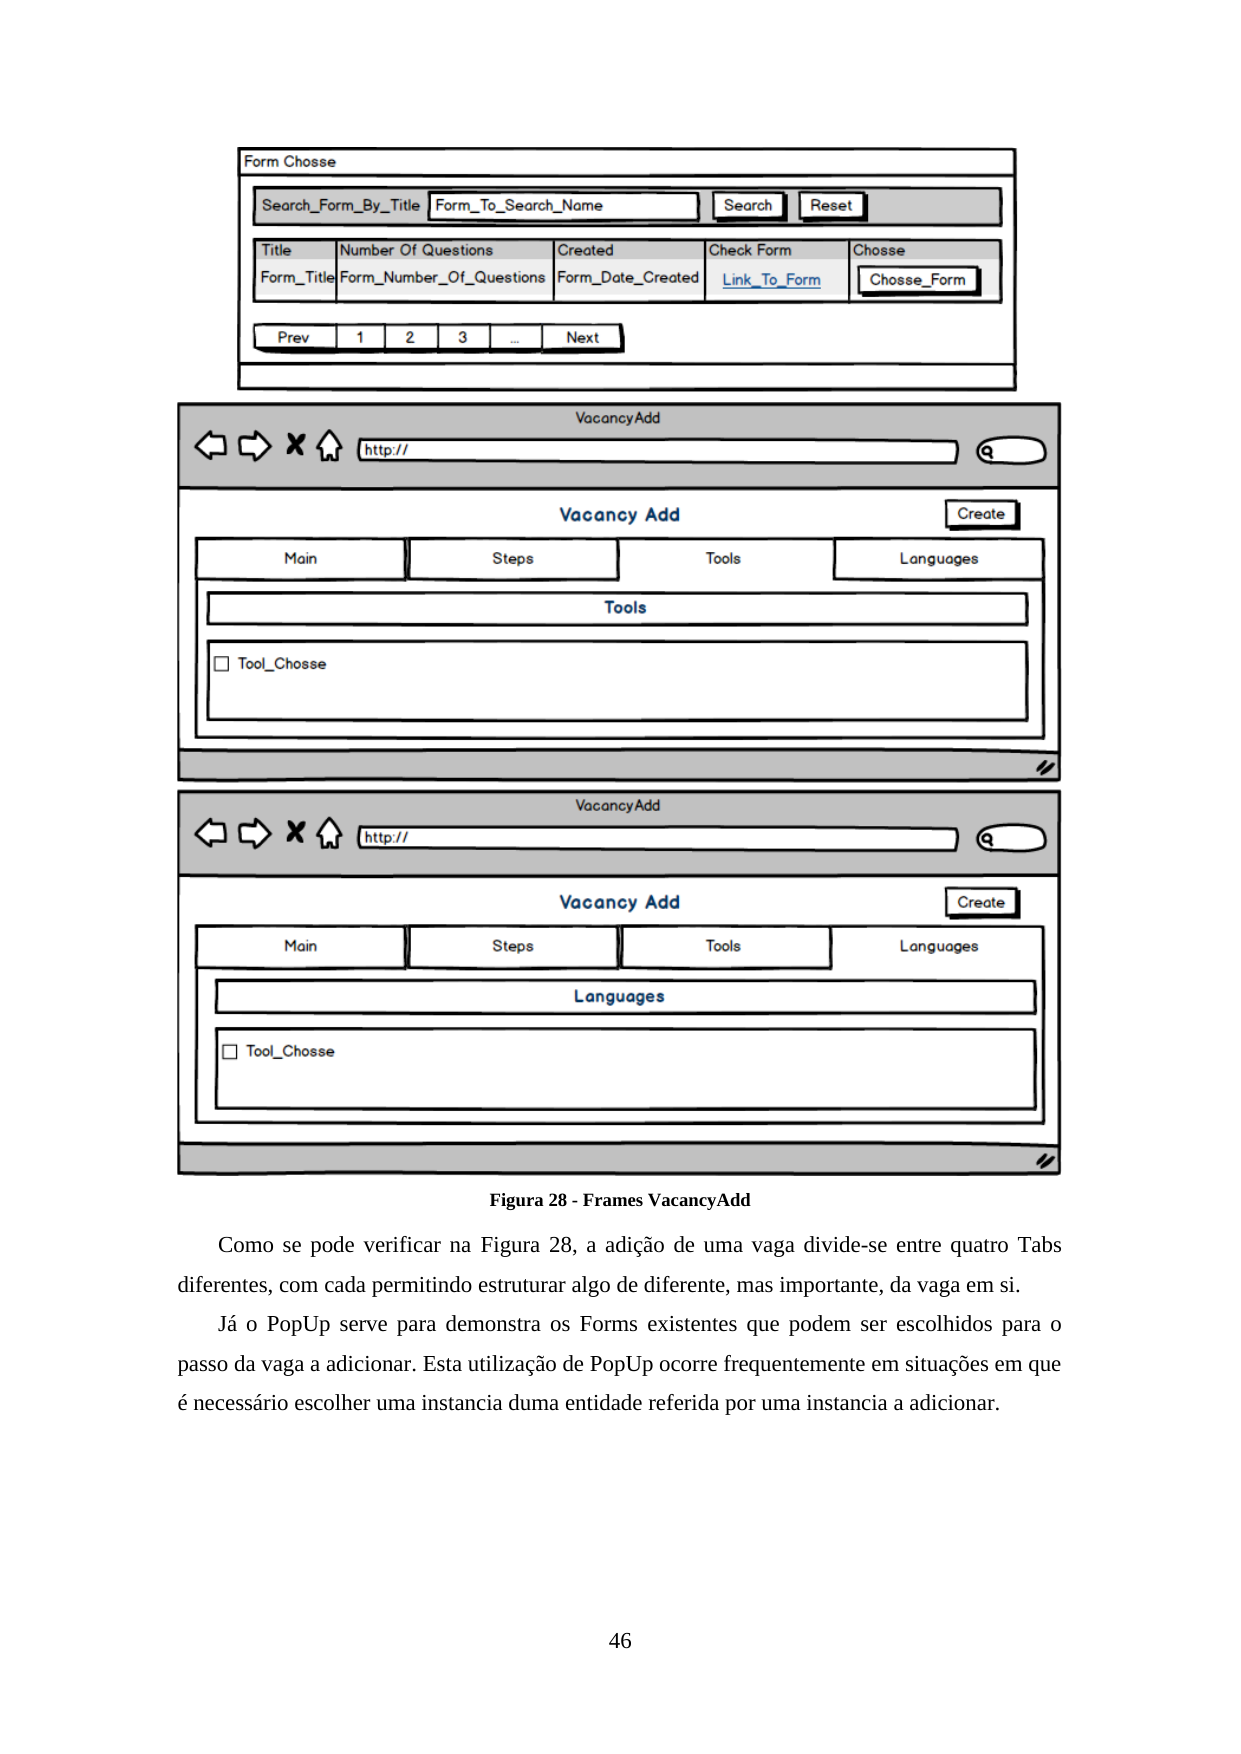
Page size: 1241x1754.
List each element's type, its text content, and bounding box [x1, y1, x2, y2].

text Como se pode verificar na Figura 35, a adição de uma vaga divide-se entre quatro Tabs diferentes, com cada permitindo estruturar algo de diferente, mas importante, da vaga em si. [177, 1231, 1063, 1297]
picture [177, 147, 1062, 1176]
text Já o PopUp serve para demonstra os Forms existentes que podem ser escolhidos para o passo da vaga a adicionar. Esta utilização de PopUp ocorre frequentemente em situações em que é necessário escolher uma instancia duma entidade referida por uma instancia a adicionar. [177, 1310, 1063, 1416]
